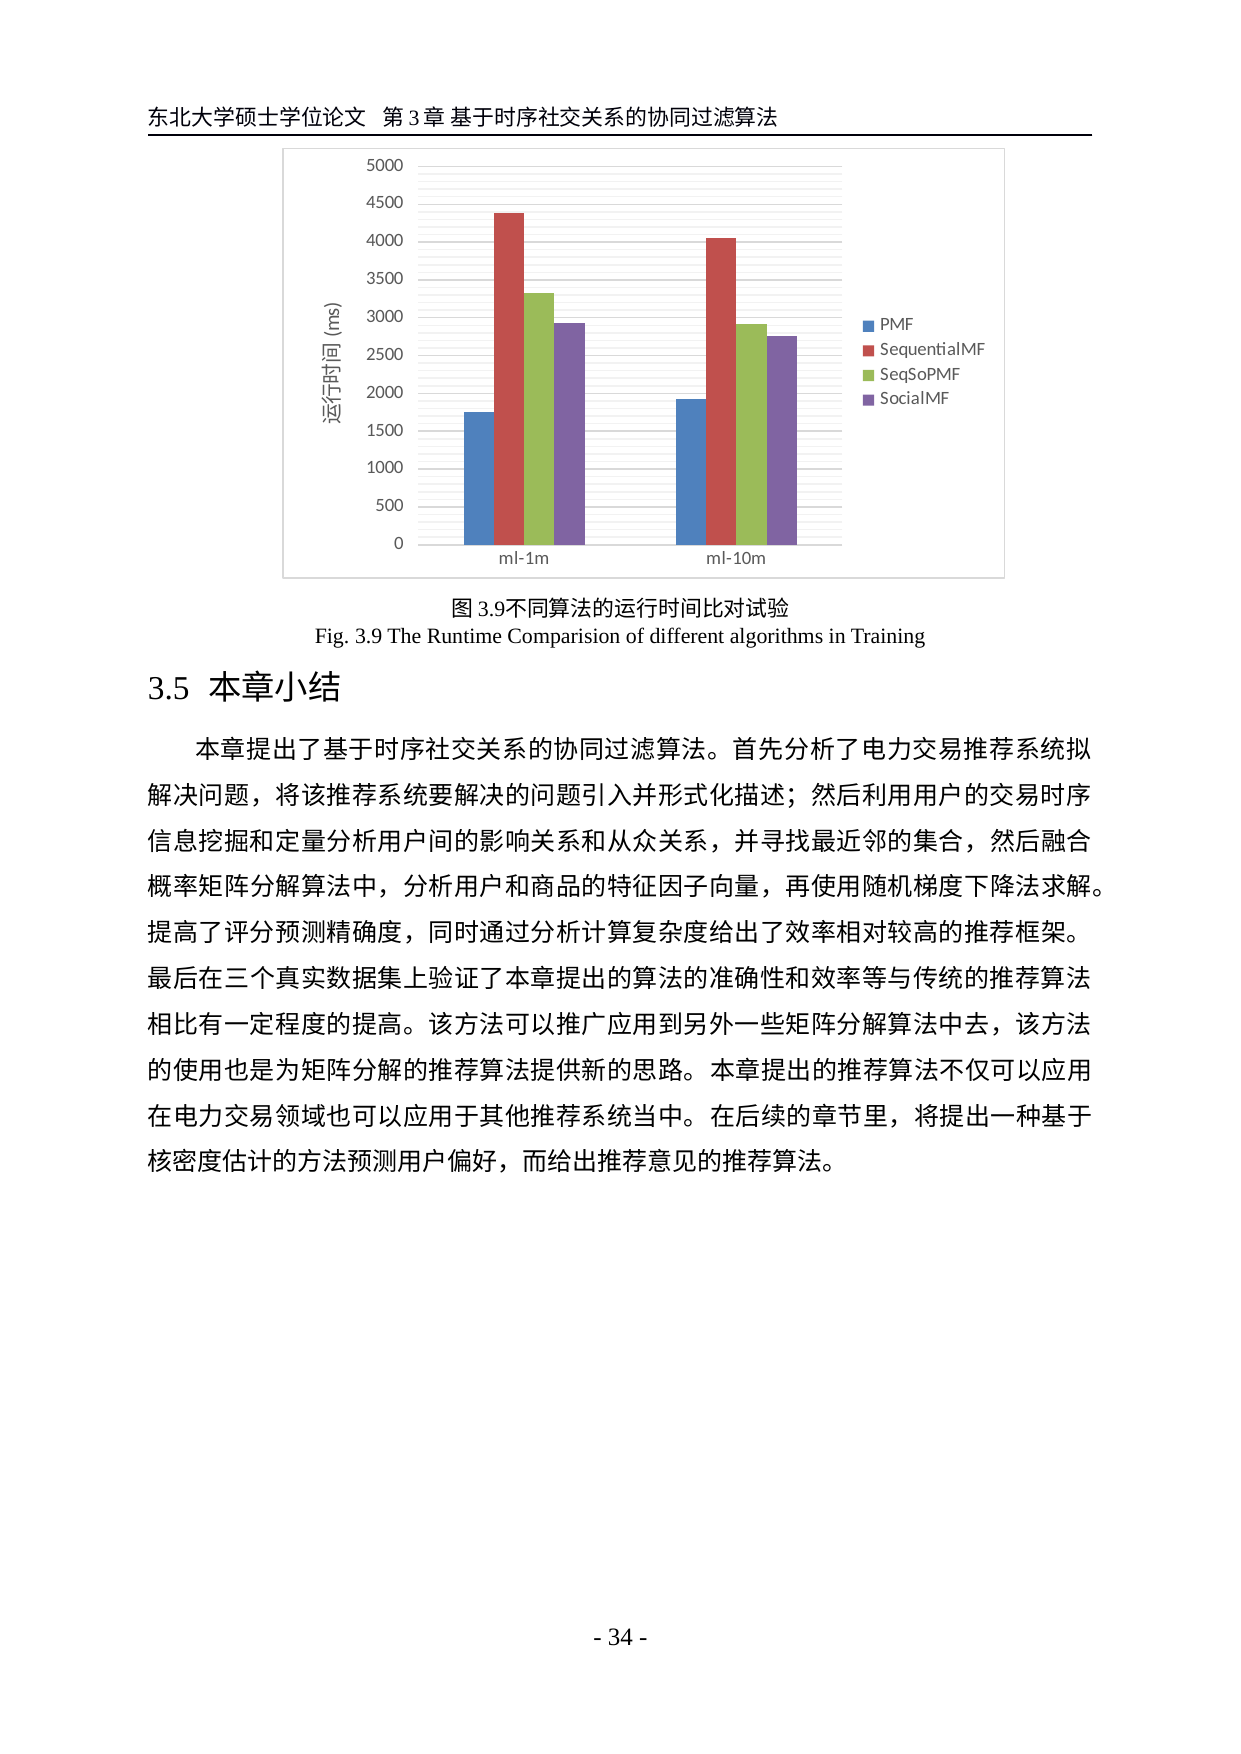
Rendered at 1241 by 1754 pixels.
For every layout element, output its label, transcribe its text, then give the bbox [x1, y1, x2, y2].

text 本章提出了基于时序社交关系的协同过滤算法。首先分析了电力交易推荐系统拟解决问题，将该推荐系统要解决的问题引入并形式化描述；然后利用用户的交易时序信息挖掘和定量分析用户间的影响关系和从众关系，并寻找最近邻的集合，然后融合概率矩阵分解算法中，分析用户和商品的特征因子向量，再使用随机梯度下降法求解。提高了评分预测精确度，同时通过分析计算复杂度给出了效率相对较高的推荐框架。最后在三个真实数据集上验证了本章提出的算法的准确性和效率等与传统的推荐算法相比有一定程度的提高。该方法可以推广应用到另外一些矩阵分解算法中去，该方法的使用也是为矩阵分解的推荐算法提供新的思路。本章提出的推荐算法不仅可以应用在电力交易领域也可以应用于其他推荐系统当中。在后续的章节里，将提出一种基于核密度估计的方法预测用户偏好，而给出推荐意见的推荐算法。 [148, 722, 1092, 1180]
subtitle 本章小结 [148, 661, 1092, 709]
